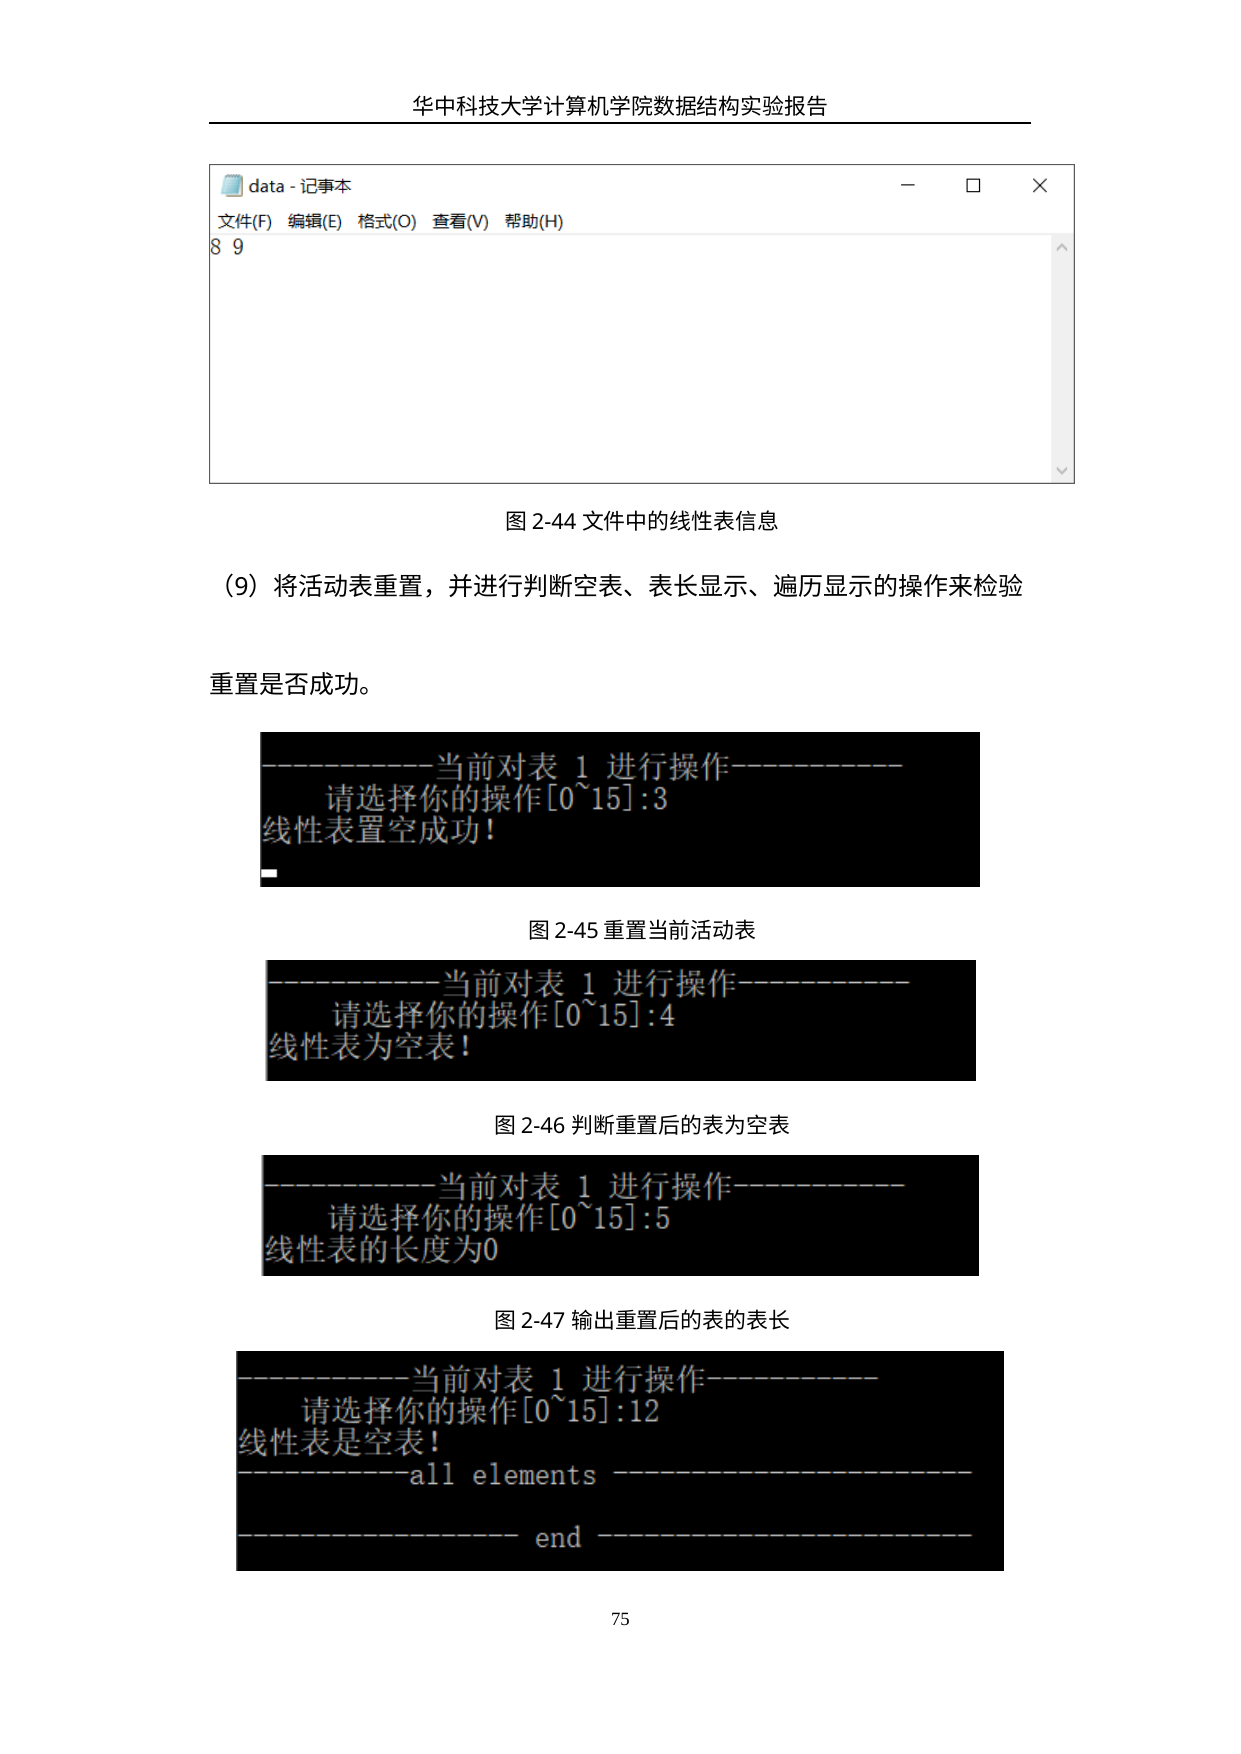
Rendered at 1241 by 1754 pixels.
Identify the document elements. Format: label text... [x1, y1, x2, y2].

text 图2-47 输出重置后的表的表长 [209, 1303, 1031, 1336]
text 图2-45重置当前活动表 [209, 912, 1031, 945]
picture [265, 960, 976, 1081]
picture [236, 1351, 1004, 1571]
text 图2-44 文件中的线性表信息 [209, 504, 1031, 536]
picture [260, 732, 980, 887]
picture [209, 164, 1075, 484]
text 图2-46 判断重置后的表为空表 [209, 1108, 1031, 1140]
text （9）将活动表重置，并进行判断空表、表长显示、遍历显示的操作来检验重置是否成功。 [209, 552, 1031, 715]
picture [261, 1155, 979, 1276]
